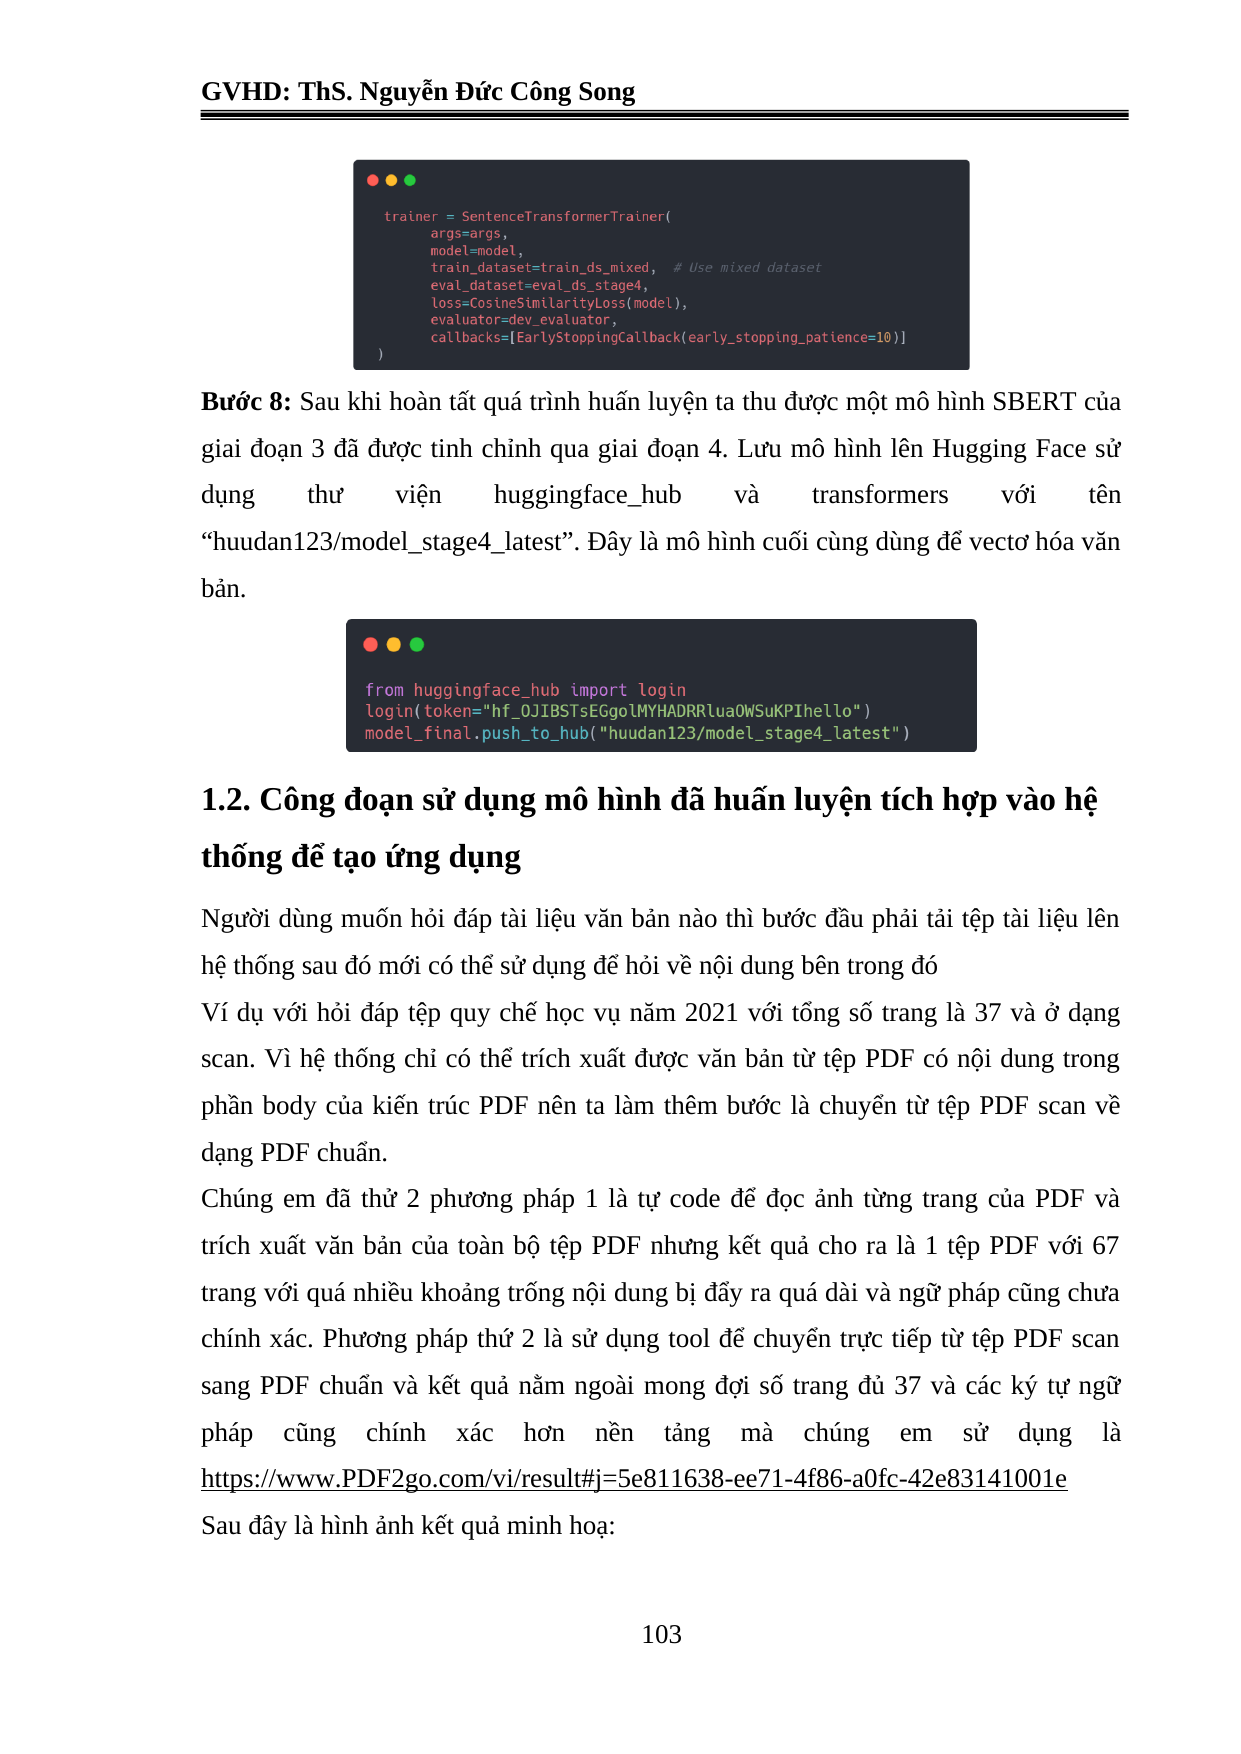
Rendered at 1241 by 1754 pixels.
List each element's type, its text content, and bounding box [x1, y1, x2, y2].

text Bước 8: Sau khi hoàn tất quá trình huấn luyện ta thu được một mô hình SBERT của giai đoạn 3 đã được tinh chỉnh qua giai đoạn 4. Lưu mô hình lên Hugging Face sử dụng thư viện huggingface_hub và transformers với tên “huudan123/model_stage4_latest”. Đây là mô hình cuối cùng dùng để vectơ hóa văn bản. [201, 385, 1122, 603]
text Người dùng muốn hỏi đáp tài liệu văn bản nào thì bước đầu phải tải tệp tài liệu lên hệ thống sau đó mới có thể sử dụng để hỏi về nội dung bên trong đó [201, 903, 1122, 980]
picture [346, 618, 977, 752]
text Công đoạn sử dụng mô hình đã huấn luyện tích hợp vào hệ thống để tạo ứng dụng [201, 779, 1122, 875]
text Sau đây là hình ảnh kết quả minh hoạ: [201, 1509, 1122, 1540]
text Ví dụ với hỏi đáp tệp quy chế học vụ năm 2021 với tổng số trang là 37 và ở dạng scan. Vì hệ thống chỉ có thể trích xuất được văn bản từ tệp PDF có nội dung trong phần body của kiến trúc PDF nên ta làm thêm bước là chuyển từ tệp PDF scan về dạng PDF chuẩn. [201, 996, 1122, 1167]
text Chúng em đã thử 2 phương pháp 1 là tự code để đọc ảnh từng trang của PDF và trích xuất văn bản của toàn bộ tệp PDF nhưng kết quả cho ra là 1 tệp PDF với 67 trang với quá nhiều khoảng trống nội dung bị đẩy ra quá dài và ngữ pháp cũng chưa chính xác. Phương pháp thứ 2 là sử dụng tool để chuyển trực tiếp từ tệp PDF scan sang PDF chuẩn và kết quả nằm ngoài mong đợi số trang đủ 37 và các ký tự ngữ pháp cũng chính xác hơn nền tảng mà chúng em sử dụng là https://www.PDF2go.com/vi/result#j=5e811638-ee71-4f86-a0fc-42e83141001e [201, 1183, 1122, 1494]
picture [353, 159, 970, 370]
